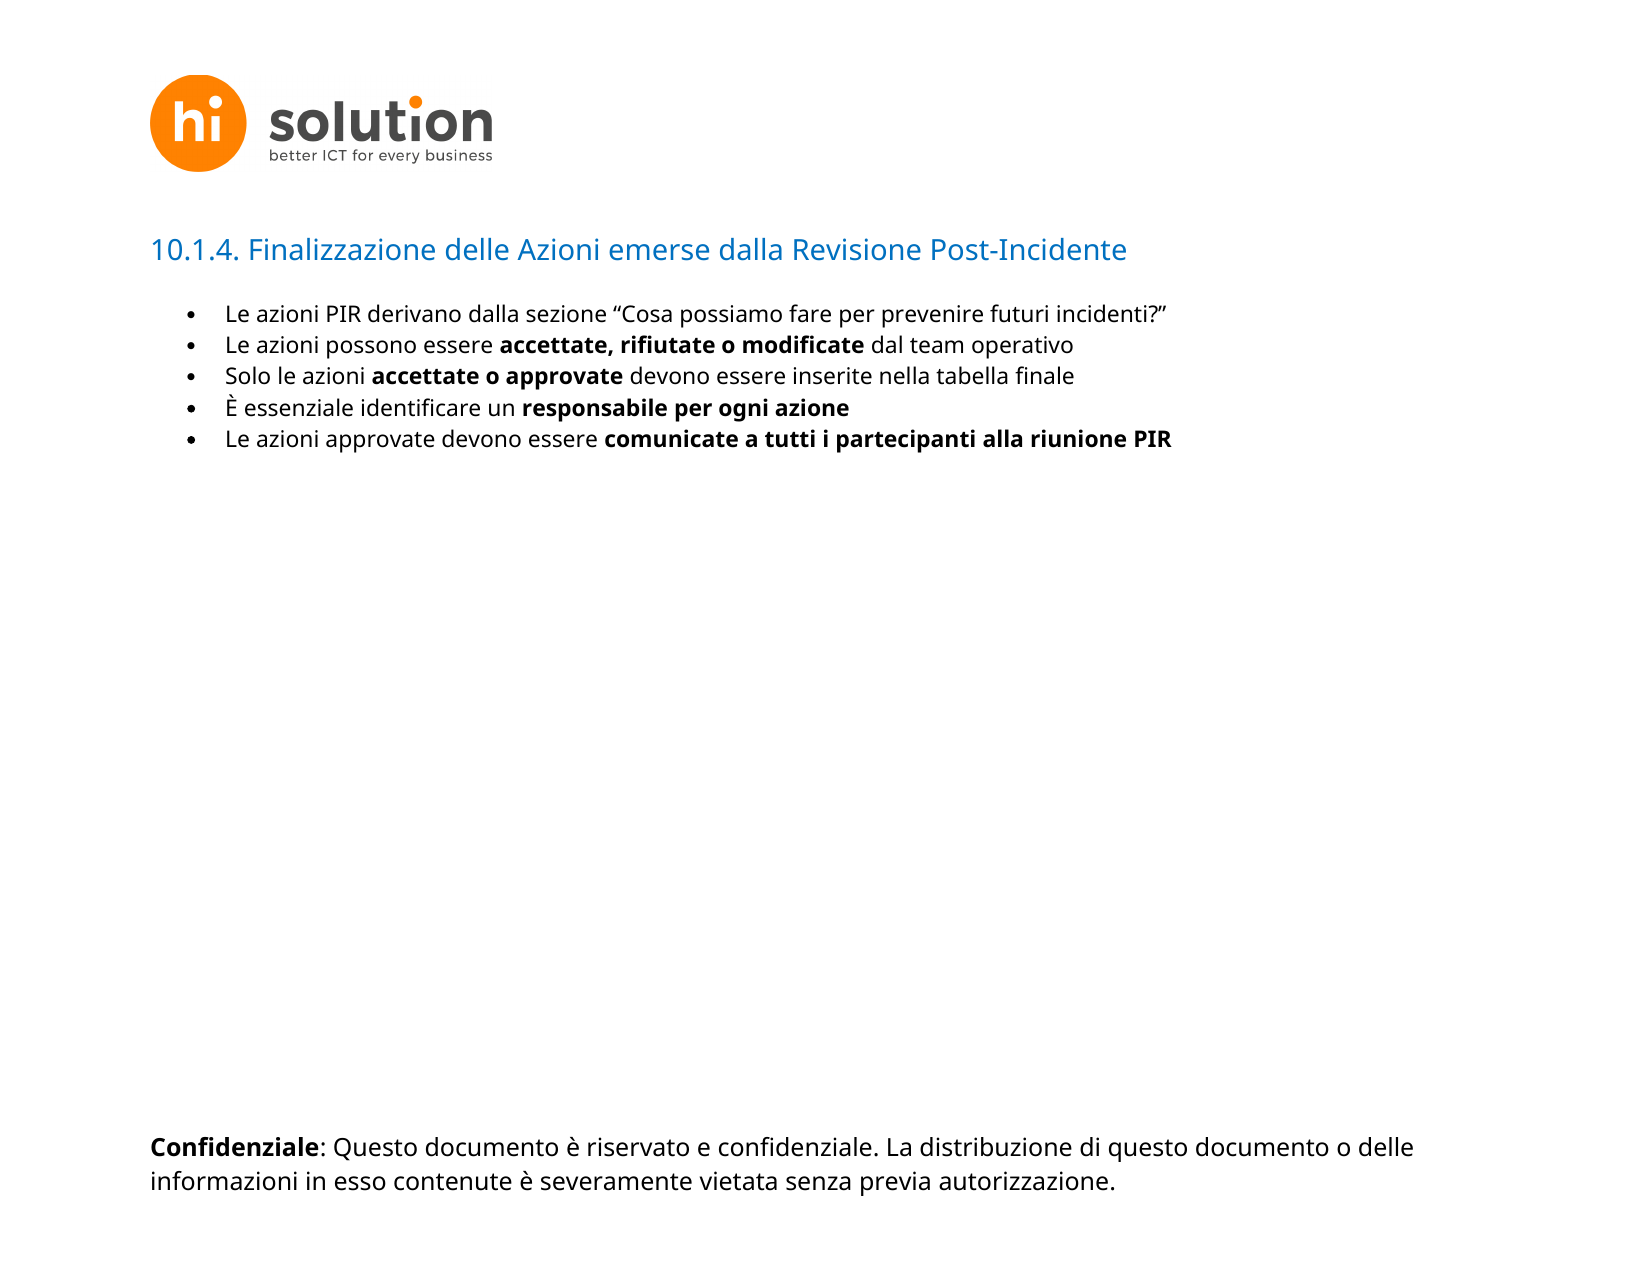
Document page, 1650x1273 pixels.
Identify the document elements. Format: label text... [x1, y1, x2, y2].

list È essenziale identificare un responsabile per ogni azione [187, 392, 1500, 423]
list Le azioni PIR derivano dalla sezione “Cosa possiamo fare per prevenire futuri incidenti?” [187, 298, 1500, 329]
picture [150, 75, 492, 172]
list Solo le azioni accettate o approvate devono essere inserite nella tabella finale [187, 360, 1500, 392]
subtitle 10.1.4. Finalizzazione delle Azioni emerse dalla Revisione Post-Incidente [150, 229, 1500, 269]
list Le azioni possono essere accettate, rifiutate o modificate dal team operativo [187, 329, 1500, 360]
list Le azioni approvate devono essere comunicate a tutti i partecipanti alla riunione PIR [187, 423, 1500, 454]
